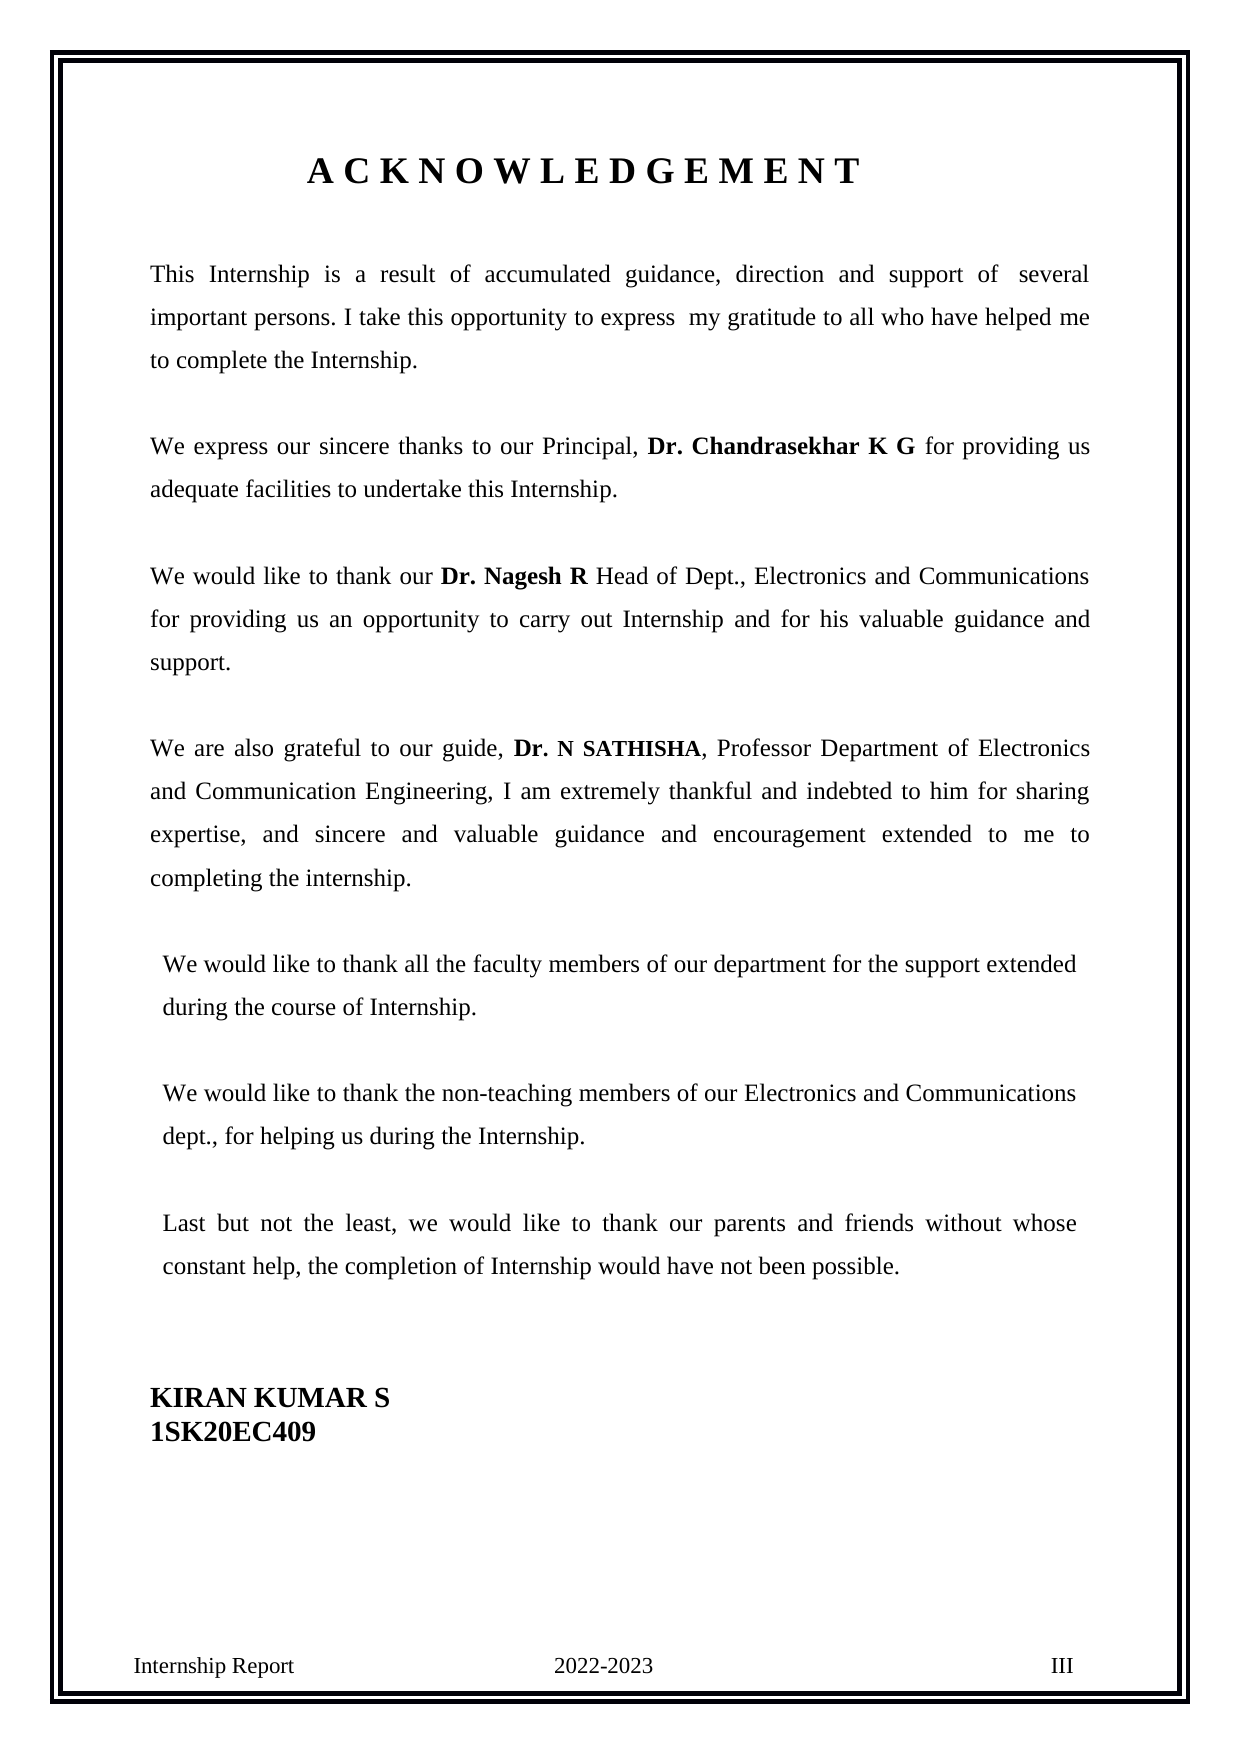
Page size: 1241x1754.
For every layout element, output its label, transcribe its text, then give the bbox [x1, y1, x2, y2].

text We would like to thank the non-teaching members of our Electronics and Communications dept., for helping us during the Internship. [162, 1078, 1078, 1150]
text This Internship is a result of accumulated guidance, direction and support of several important persons. I take this opportunity to express my gratitude to all who have helped me to complete the Internship. [150, 259, 1090, 374]
text KIRAN KUMAR S [150, 1380, 411, 1414]
subtitle A C K N O W L E D G E M E N T [307, 148, 1113, 191]
text We would like to thank our Dr. Nagesh R Head of Dept., Electronics and Communications for providing us an opportunity to carry out Internship and for his valuable guidance and support. [150, 561, 1090, 676]
text 1SK20EC409 [150, 1414, 411, 1447]
text We would like to thank all the faculty members of our department for the support extended during the course of Internship. [162, 949, 1078, 1021]
text We express our sincere thanks to our Principal, Dr. Chandrasekhar K G for providing us adequate facilities to undertake this Internship. [150, 431, 1090, 503]
text Last but not the least, we would like to thank our parents and friends without whose constant help, the completion of Internship would have not been possible. [162, 1208, 1078, 1279]
text We are also grateful to our guide, Dr. N SATHISHA, Professor Department of Electronics and Communication Engineering, I am extremely thankful and indebted to him for sharing expertise, and sincere and valuable guidance and encouragement extended to me to completing the internship. [150, 733, 1090, 891]
